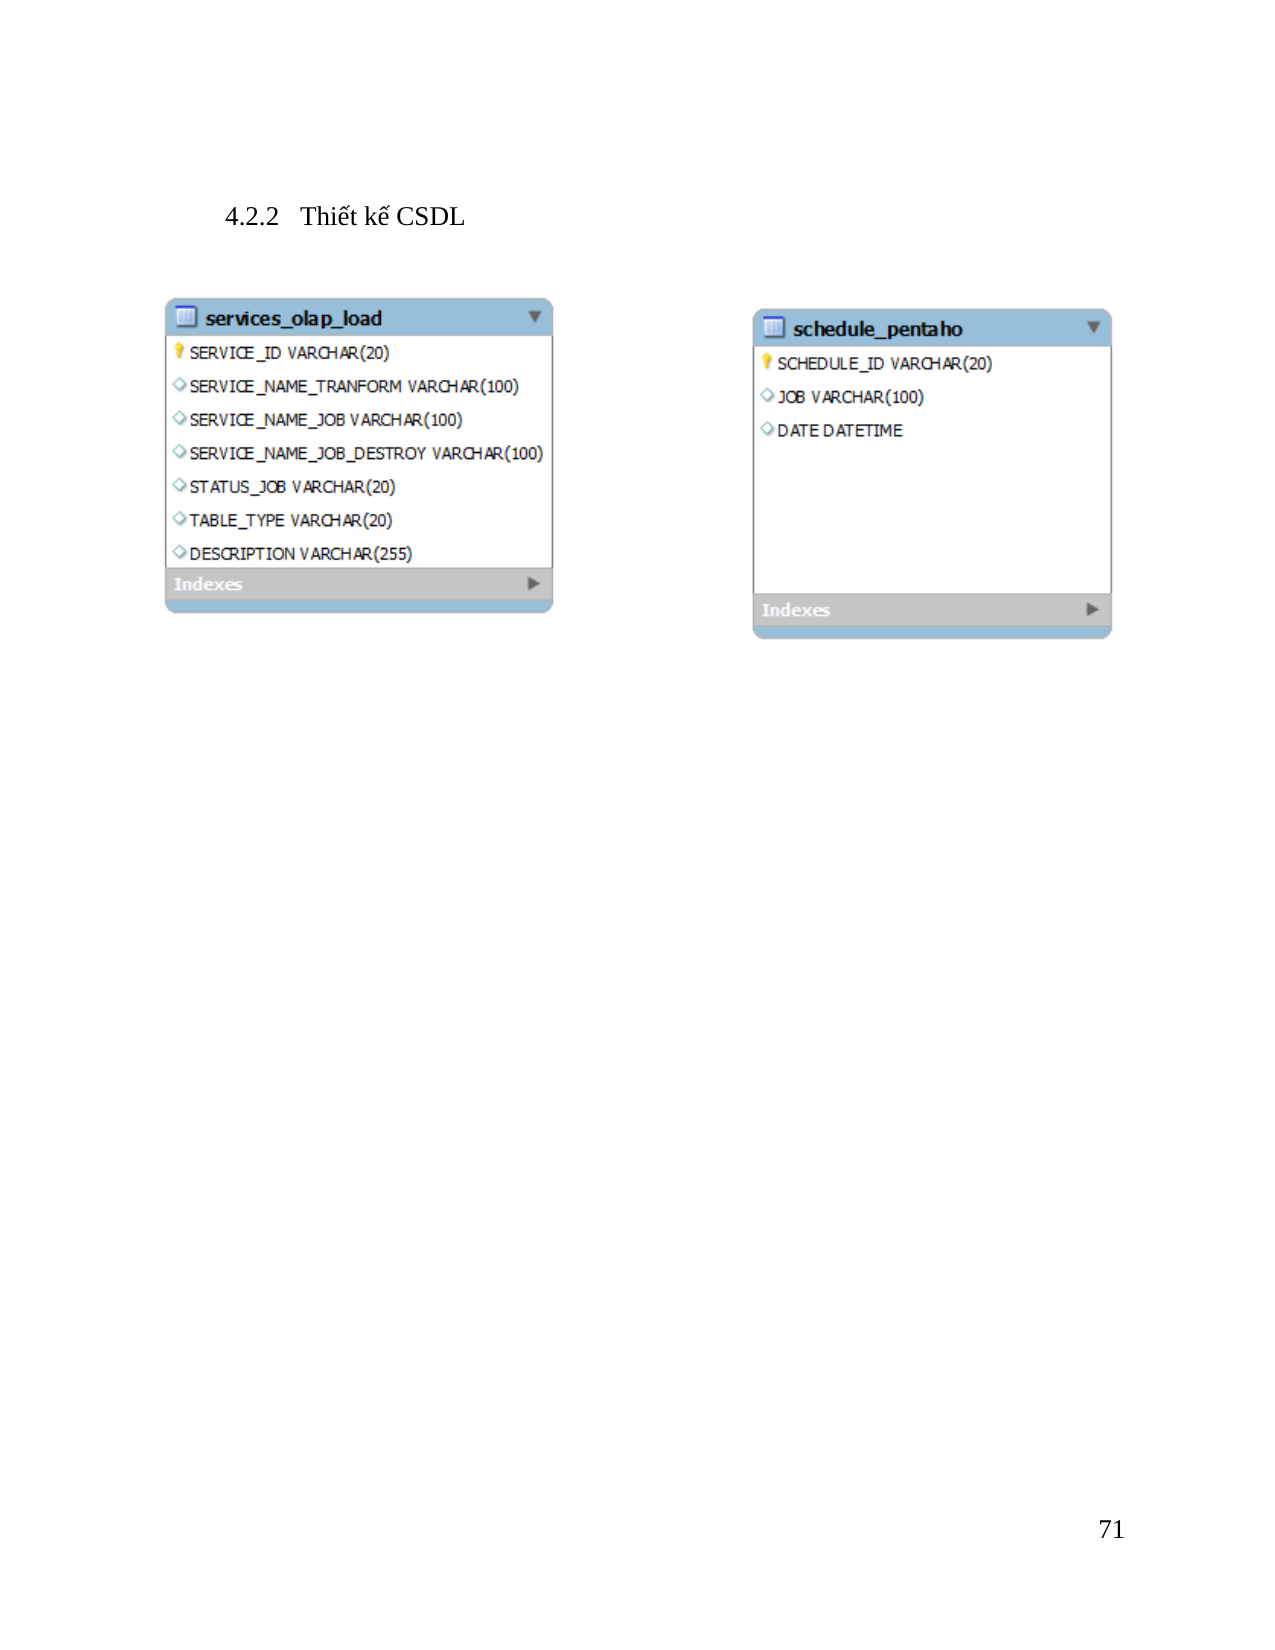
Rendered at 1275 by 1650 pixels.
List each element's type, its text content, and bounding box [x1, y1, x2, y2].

list Thiết kế CSDL [225, 200, 1125, 265]
picture [150, 283, 1125, 653]
